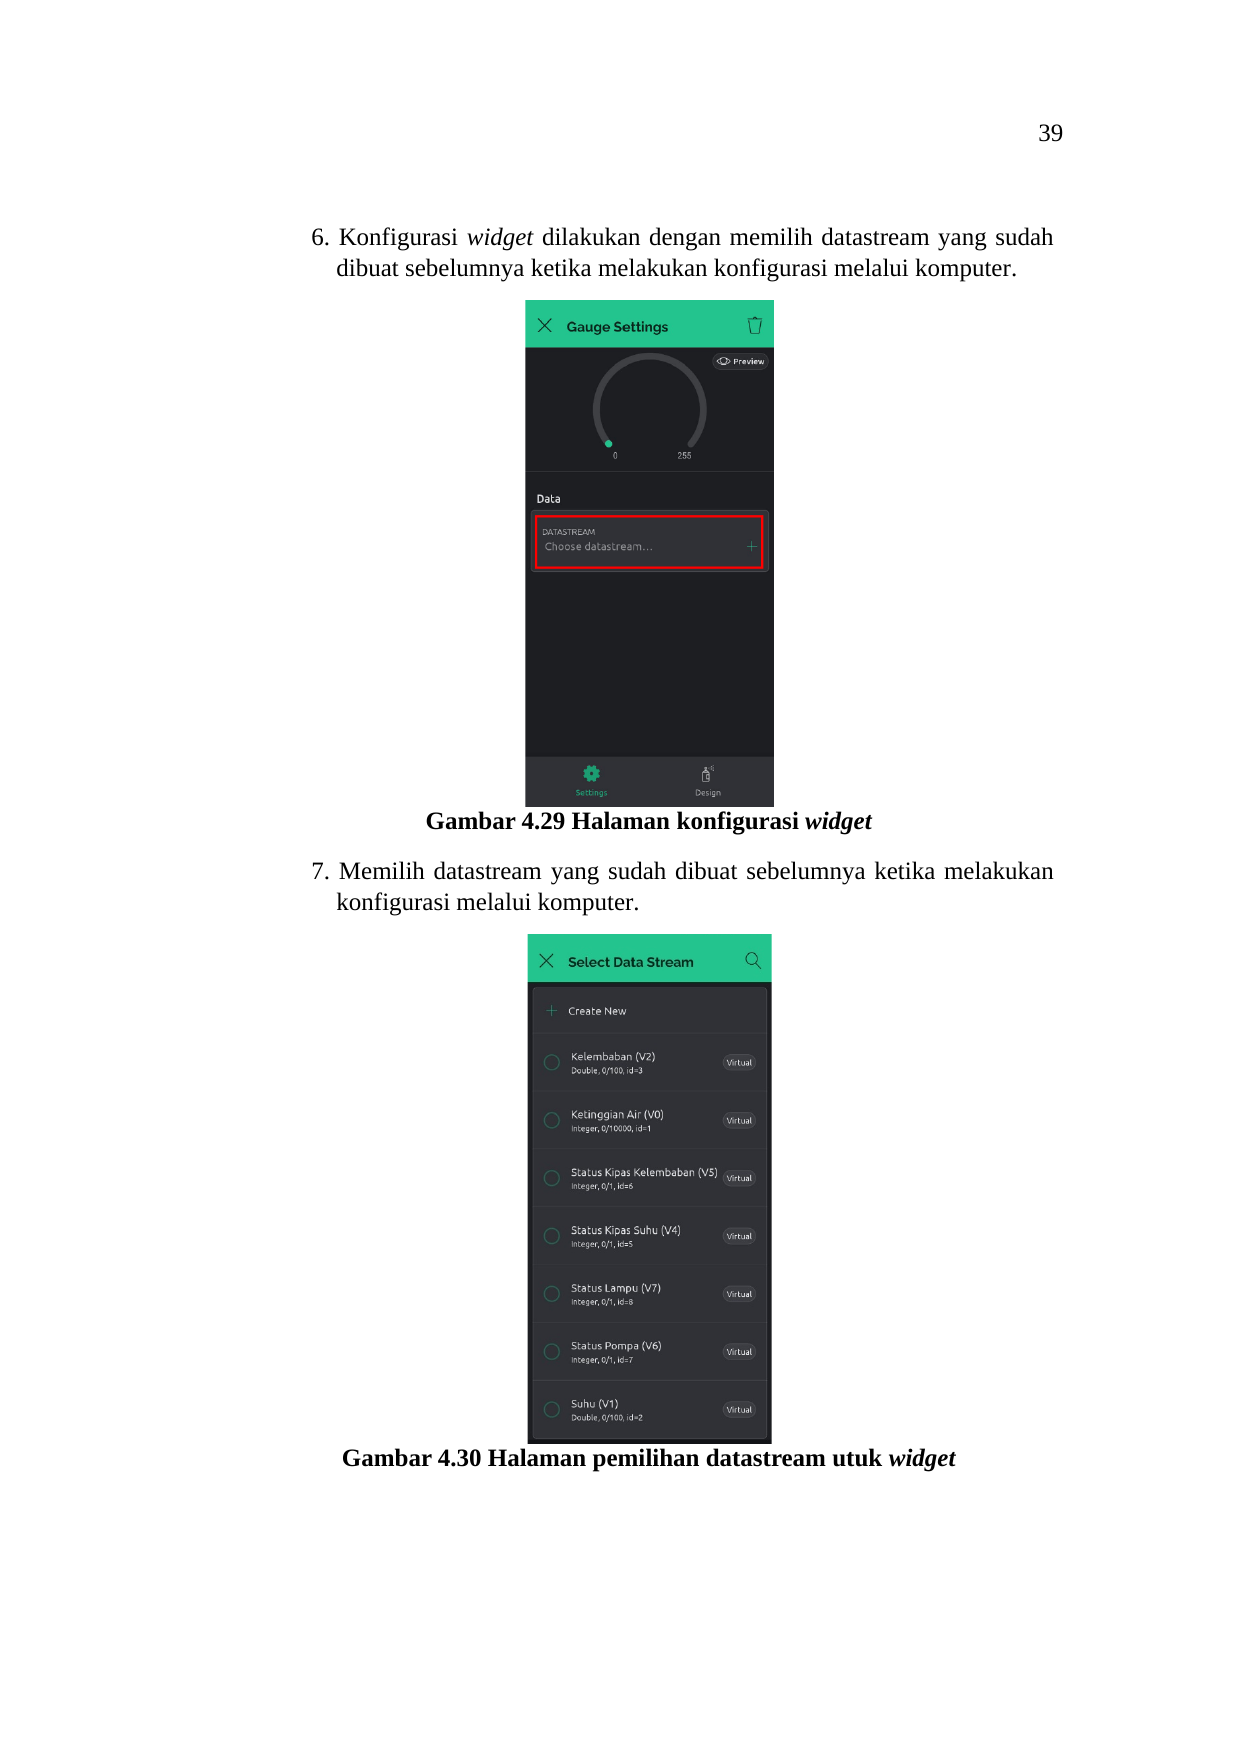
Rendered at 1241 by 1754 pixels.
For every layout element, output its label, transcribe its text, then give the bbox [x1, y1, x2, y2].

picture [525, 300, 774, 807]
text 6. Konfigurasi widget dilakukan dengan memilih datastream yang sudah dibuat sebelumnya ketika melakukan konfigurasi melalui komputer. [236, 222, 1063, 282]
picture [527, 934, 772, 1444]
text 7. Memilih datastream yang sudah dibuat sebelumnya ketika melakukan konfigurasi melalui komputer. [236, 856, 1063, 916]
